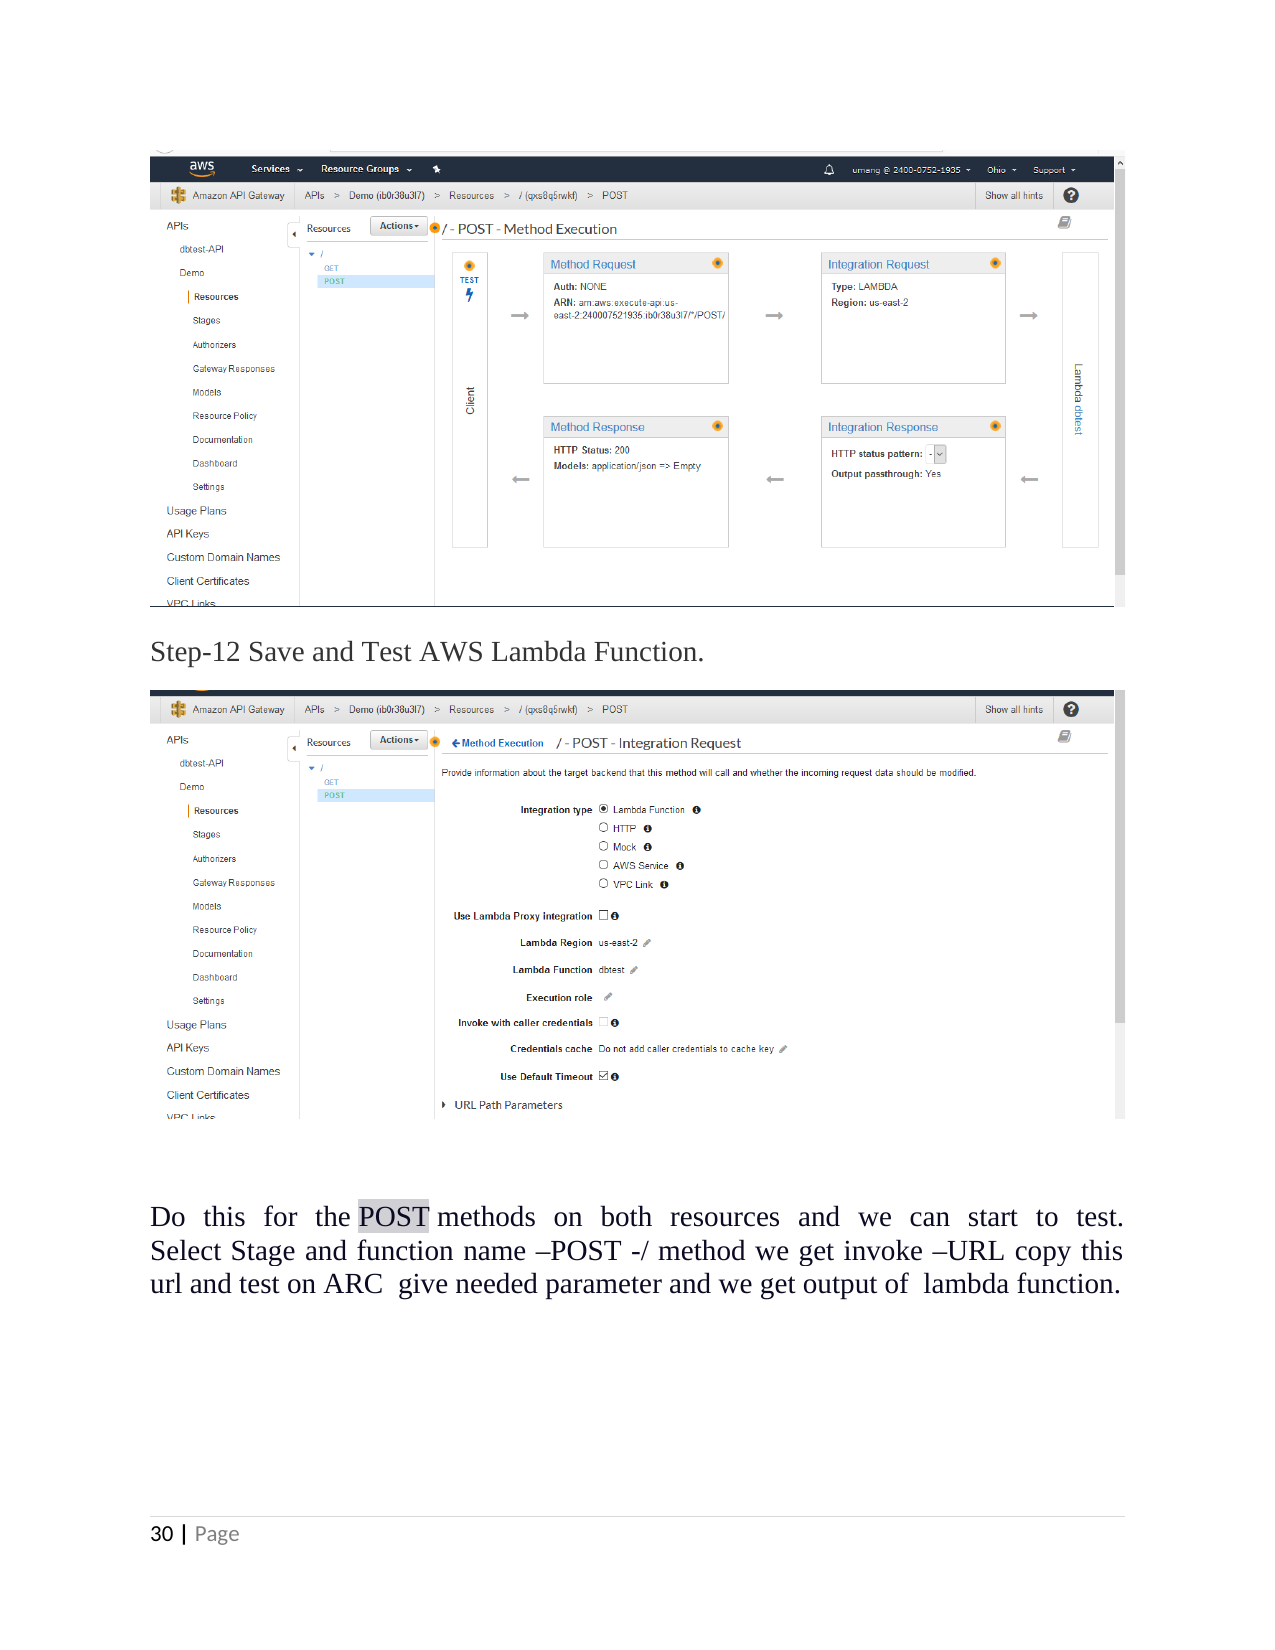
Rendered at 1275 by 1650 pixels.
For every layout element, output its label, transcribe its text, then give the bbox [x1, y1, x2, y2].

picture [150, 150, 1125, 607]
subtitle Step-12 Save and Test AWS Lambda Function. [150, 634, 1125, 667]
picture [150, 690, 1125, 1119]
